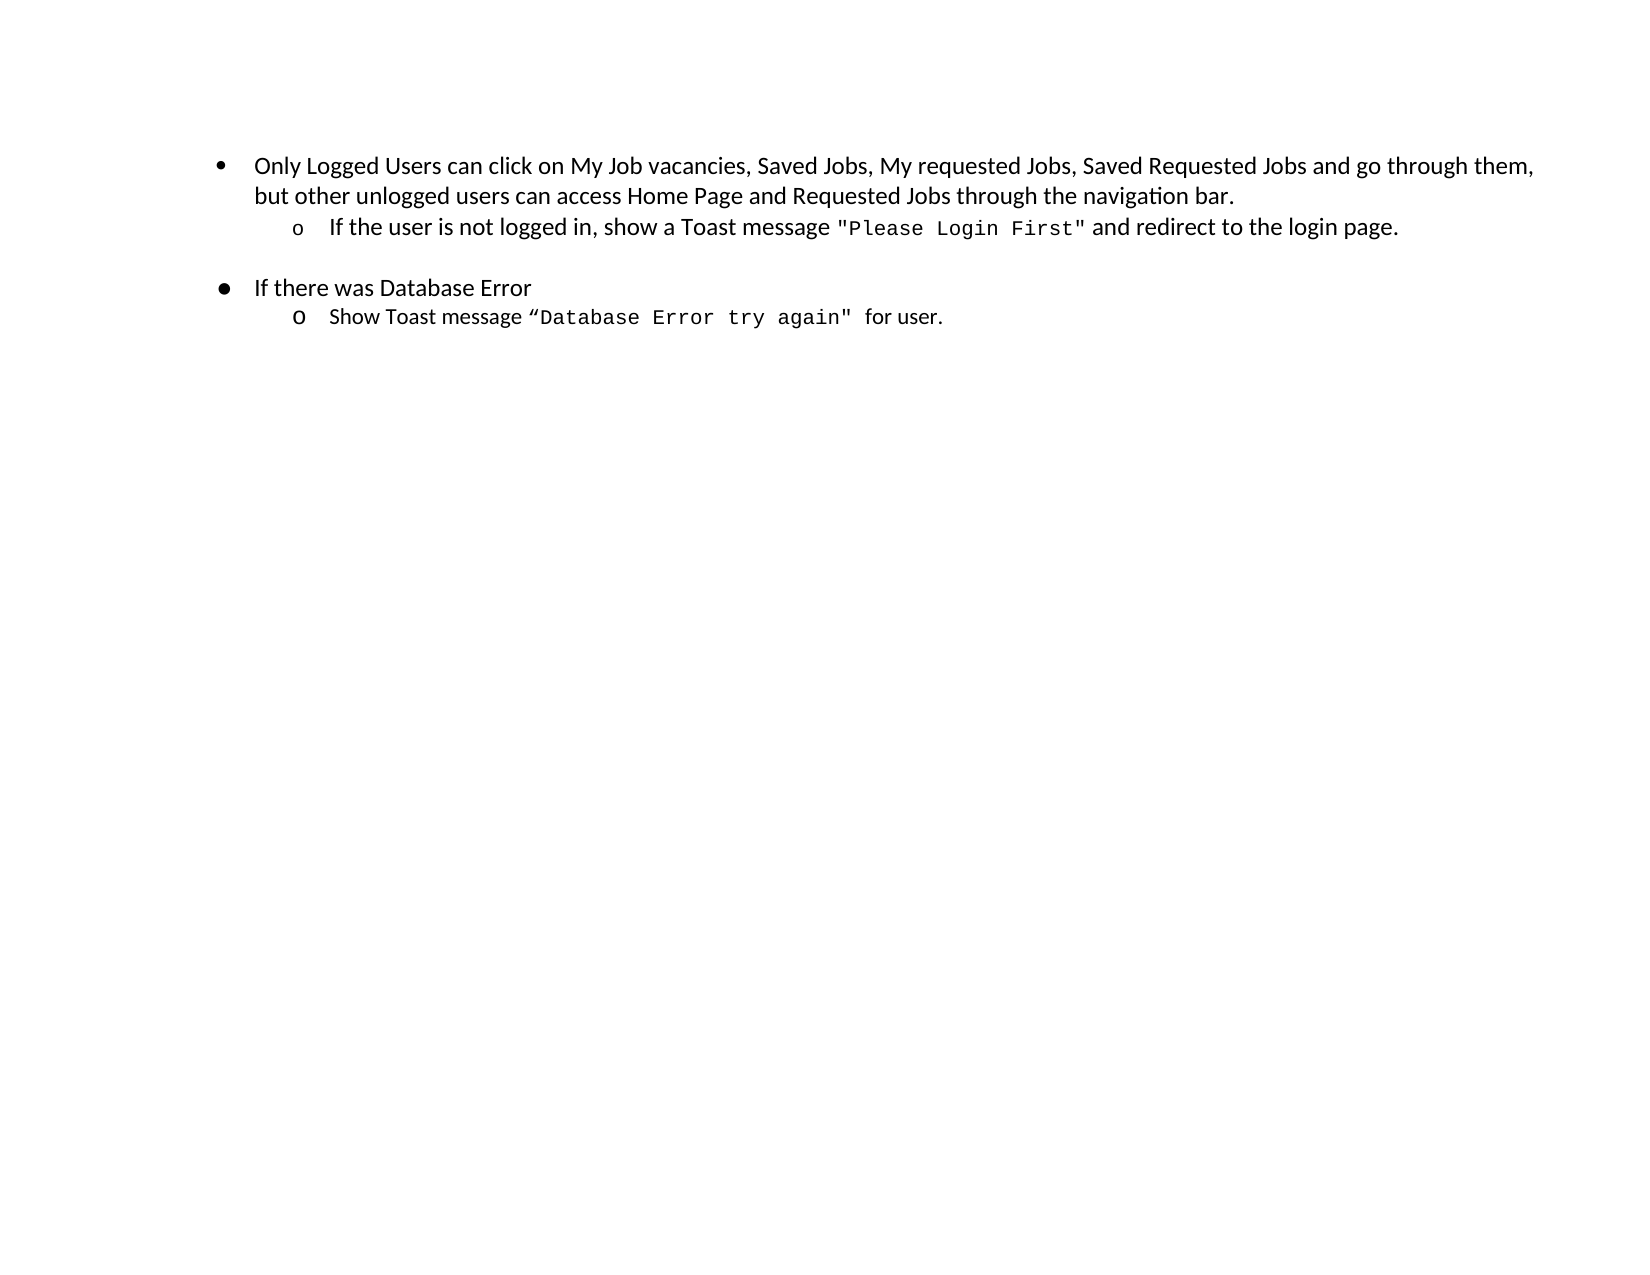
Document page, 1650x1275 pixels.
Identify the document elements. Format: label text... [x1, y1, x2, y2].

list Only Logged Users can click on My Job vacancies, Saved Jobs, My requested Jobs, Saved Requested Jobs and go through them, but other unlogged users can access Home Page and Requested Jobs through the navigation bar. [217, 150, 1537, 211]
list If the user is not logged in, show a Toast message "Please Login First" and redirect to the login page. [292, 211, 1537, 242]
list Show Toast message “Database Error try again" for user. [292, 303, 1537, 332]
list If there was Database Error [217, 272, 1537, 303]
